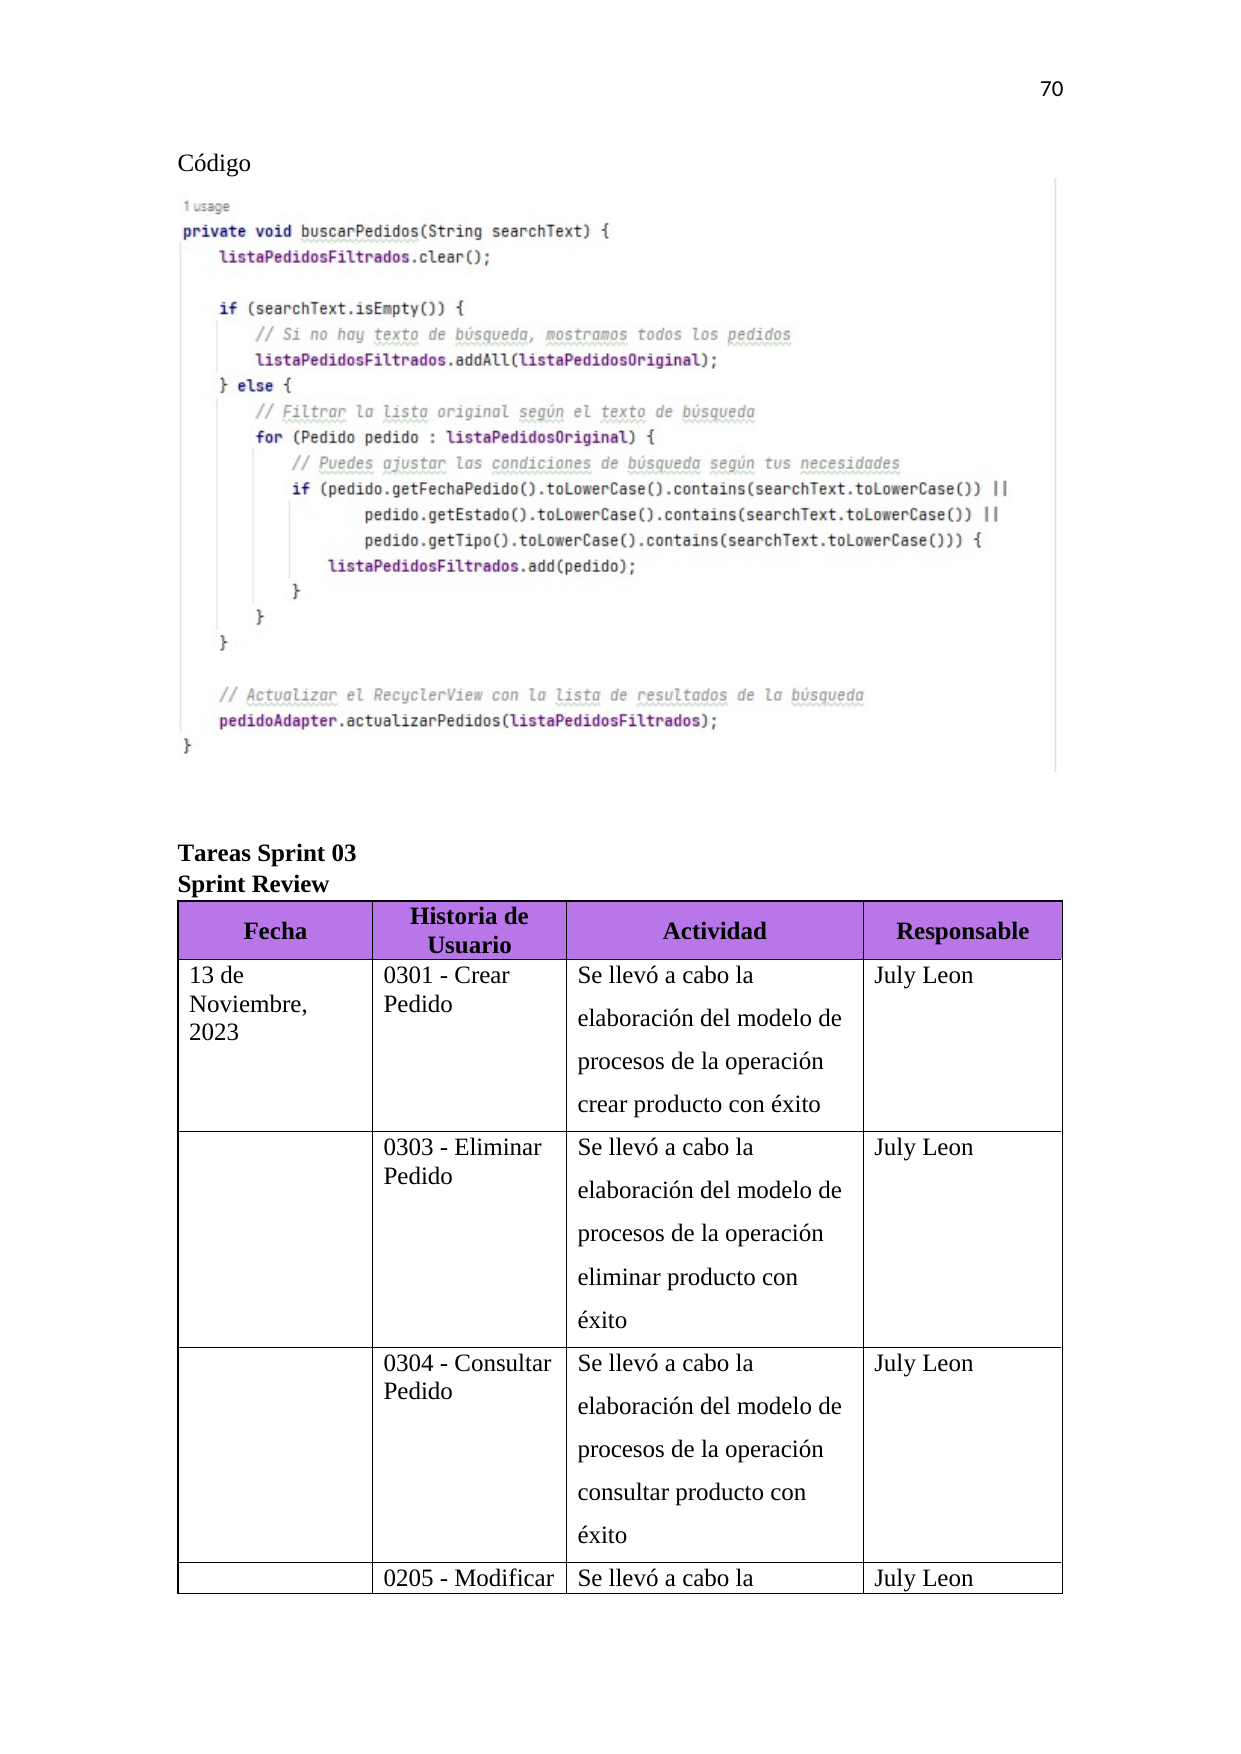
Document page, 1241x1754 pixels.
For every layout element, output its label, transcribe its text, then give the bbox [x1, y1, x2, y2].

table_header Actividad [567, 902, 863, 959]
table_cell [179, 1132, 372, 1347]
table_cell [373, 1563, 566, 1593]
table_cell 0301 - Crear Pedido [373, 960, 566, 1131]
table_cell July Leon [864, 959, 1062, 1131]
table_cell July Leon [864, 1347, 1062, 1562]
subtitle Tareas Sprint 03 [177, 838, 1063, 867]
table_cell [567, 1563, 863, 1593]
table_cell Se llevó a cabo la elaboración del modelo de procesos de la operación eliminar producto con éxito [567, 1132, 863, 1347]
picture [177, 178, 1063, 772]
table_cell [179, 1348, 372, 1562]
table_header Fecha [179, 902, 372, 959]
table_cell Se llevó a cabo la elaboración del modelo de procesos de la operación consultar producto con éxito [567, 1348, 863, 1562]
subtitle Código [177, 148, 1063, 176]
table_cell July Leon [864, 1131, 1062, 1347]
table_cell 13 de Noviembre, 2023 [179, 960, 372, 1131]
table_header Responsable [864, 902, 1062, 959]
subtitle Sprint Review [177, 869, 1063, 898]
table_cell 0304 - Consultar Pedido [373, 1348, 566, 1562]
table_cell [179, 1563, 372, 1593]
table_cell Se llevó a cabo la elaboración del modelo de procesos de la operación crear producto con éxito [567, 960, 863, 1131]
table_cell 0303 - Eliminar Pedido [373, 1132, 566, 1347]
table_cell July Leon [864, 1562, 1062, 1593]
table_header Historia de Usuario [373, 902, 566, 959]
